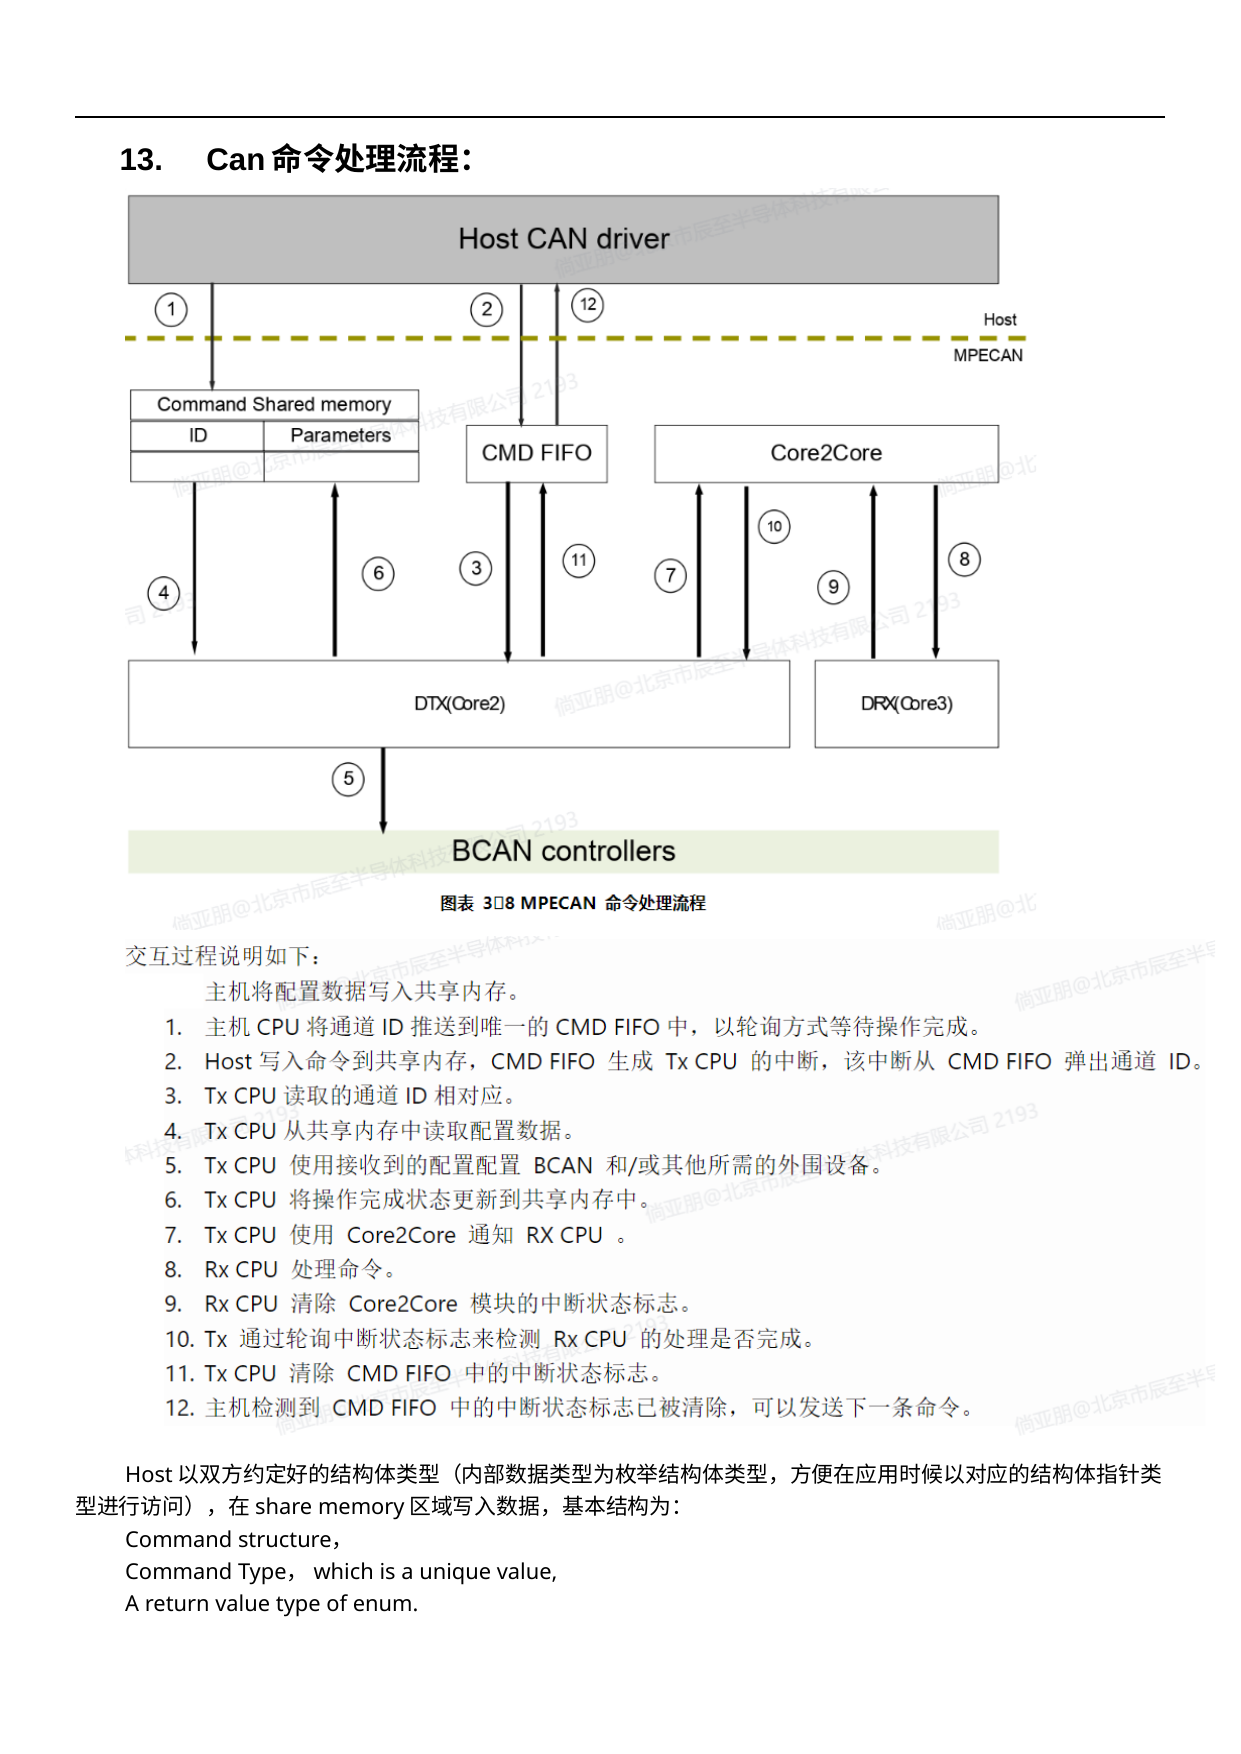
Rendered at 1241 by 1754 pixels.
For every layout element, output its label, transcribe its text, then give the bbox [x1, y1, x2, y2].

text A return value type of enum. [75, 1586, 1165, 1619]
text Command structure， [75, 1521, 1165, 1554]
subtitle Can命令处理流程： [119, 124, 1165, 189]
text Host以双方约定好的结构体类型（内部数据类型为枚举结构体类型，方便在应用时候以对应的结构体指针类型进行访问），在 share memory区域写入数据，基本结构为： [75, 1456, 1165, 1521]
text Command Type， which is a unique value, [75, 1554, 1165, 1586]
